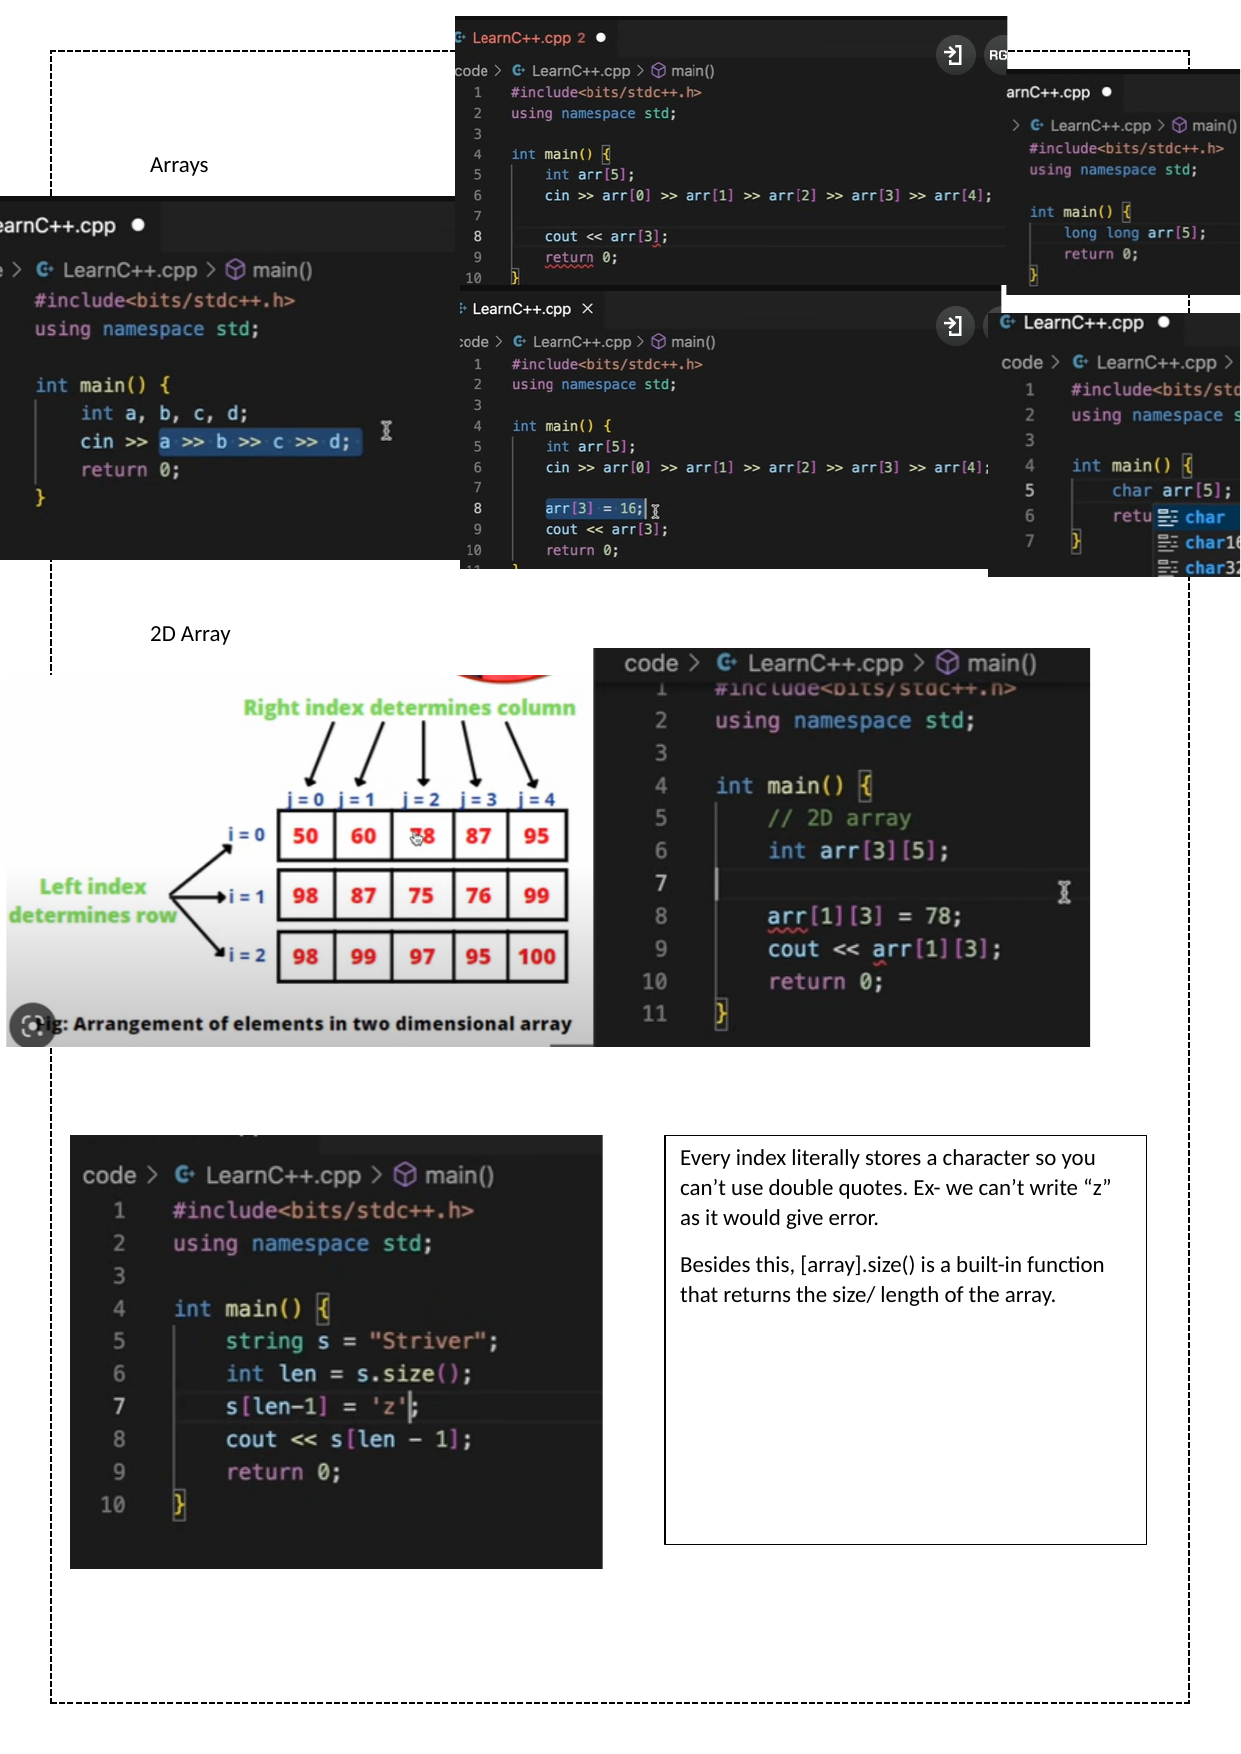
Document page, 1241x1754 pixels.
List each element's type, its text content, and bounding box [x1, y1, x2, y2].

picture [70, 1135, 603, 1569]
picture [0, 16, 1241, 577]
picture [6, 648, 1091, 1047]
text String (Array of characters) [150, 1134, 1090, 1193]
text 2D Array [150, 619, 1090, 647]
text Arrays [150, 150, 455, 178]
